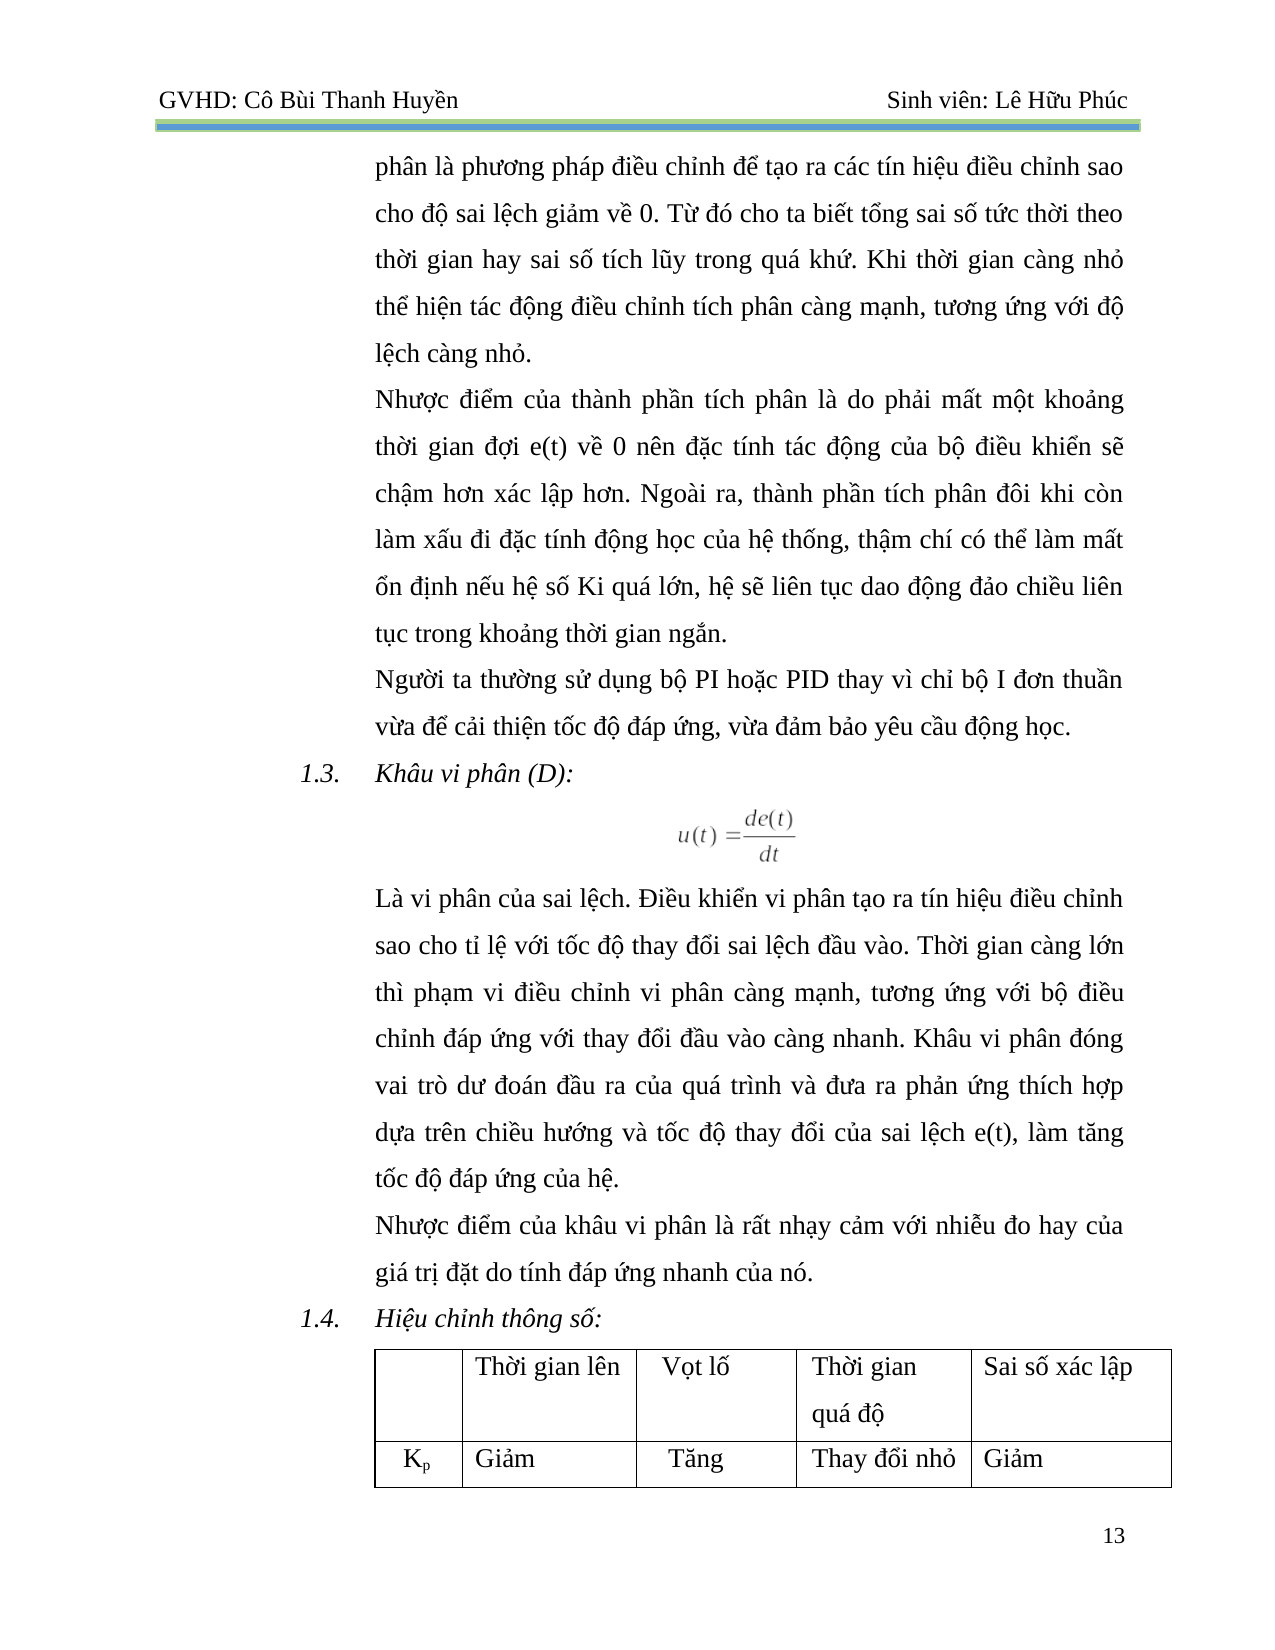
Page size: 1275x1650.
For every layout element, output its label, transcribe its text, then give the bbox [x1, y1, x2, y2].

table_header Thời gian quá độ [797, 1350, 971, 1441]
table_cell Giảm [463, 1442, 636, 1487]
table_cell Thay đổi nhỏ [797, 1442, 971, 1487]
list Hiệu chỉnh thông số: [300, 1303, 1125, 1334]
text Người ta thường sử dụng bộ PI hoặc PID thay vì chỉ bộ I đơn thuần vừa để cải thiện tốc độ đáp ứng, vừa đảm bảo yêu cầu động học. [375, 663, 1125, 741]
table_cell Tăng [637, 1442, 796, 1487]
table_header Vọt lố [637, 1350, 796, 1441]
table_header Thời gian lên [463, 1350, 636, 1441]
list Khâu vi phân (D): [300, 757, 1125, 788]
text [375, 150, 1125, 368]
table_cell Kp [376, 1442, 462, 1487]
table_header Sai số xác lập [972, 1350, 1171, 1441]
text Là vi phân của sai lệch. Điều khiển vi phân tạo ra tín hiệu điều chỉnh sao cho tỉ lệ với tốc độ thay đổi sai lệch đầu vào. Thời gian càng lớn thì phạm vi điều chỉnh vi phân càng mạnh, tương ứng với bộ điều chỉnh đáp ứng với thay đổi đầu vào càng nhanh. Khâu vi phân đóng vai trò dư đoán đầu ra của quá trình và đưa ra phản ứng thích hợp dựa trên chiều hướng và tốc độ thay đổi của sai lệch e(t), làm tăng tốc độ đáp ứng của hệ. [375, 883, 1125, 1194]
text Nhược điểm của thành phần tích phân là do phải mất một khoảng thời gian đợi e(t) về 0 nên đặc tính tác động của bộ điều khiển sẽ chậm hơn xác lập hơn. Ngoài ra, thành phần tích phân đôi khi còn làm xấu đi đặc tính động học của hệ thống, thậm chí có thể làm mất ổn định nếu hệ số Ki quá lớn, hệ sẽ liên tục dao động đảo chiều liên tục trong khoảng thời gian ngắn. [375, 383, 1125, 648]
text Nhược điểm của khâu vi phân là rất nhạy cảm với nhiễu đo hay của giá trị đặt do tính đáp ứng nhanh của nó. [375, 1209, 1125, 1287]
table_cell Giảm [972, 1442, 1171, 1487]
table_header [376, 1350, 462, 1441]
